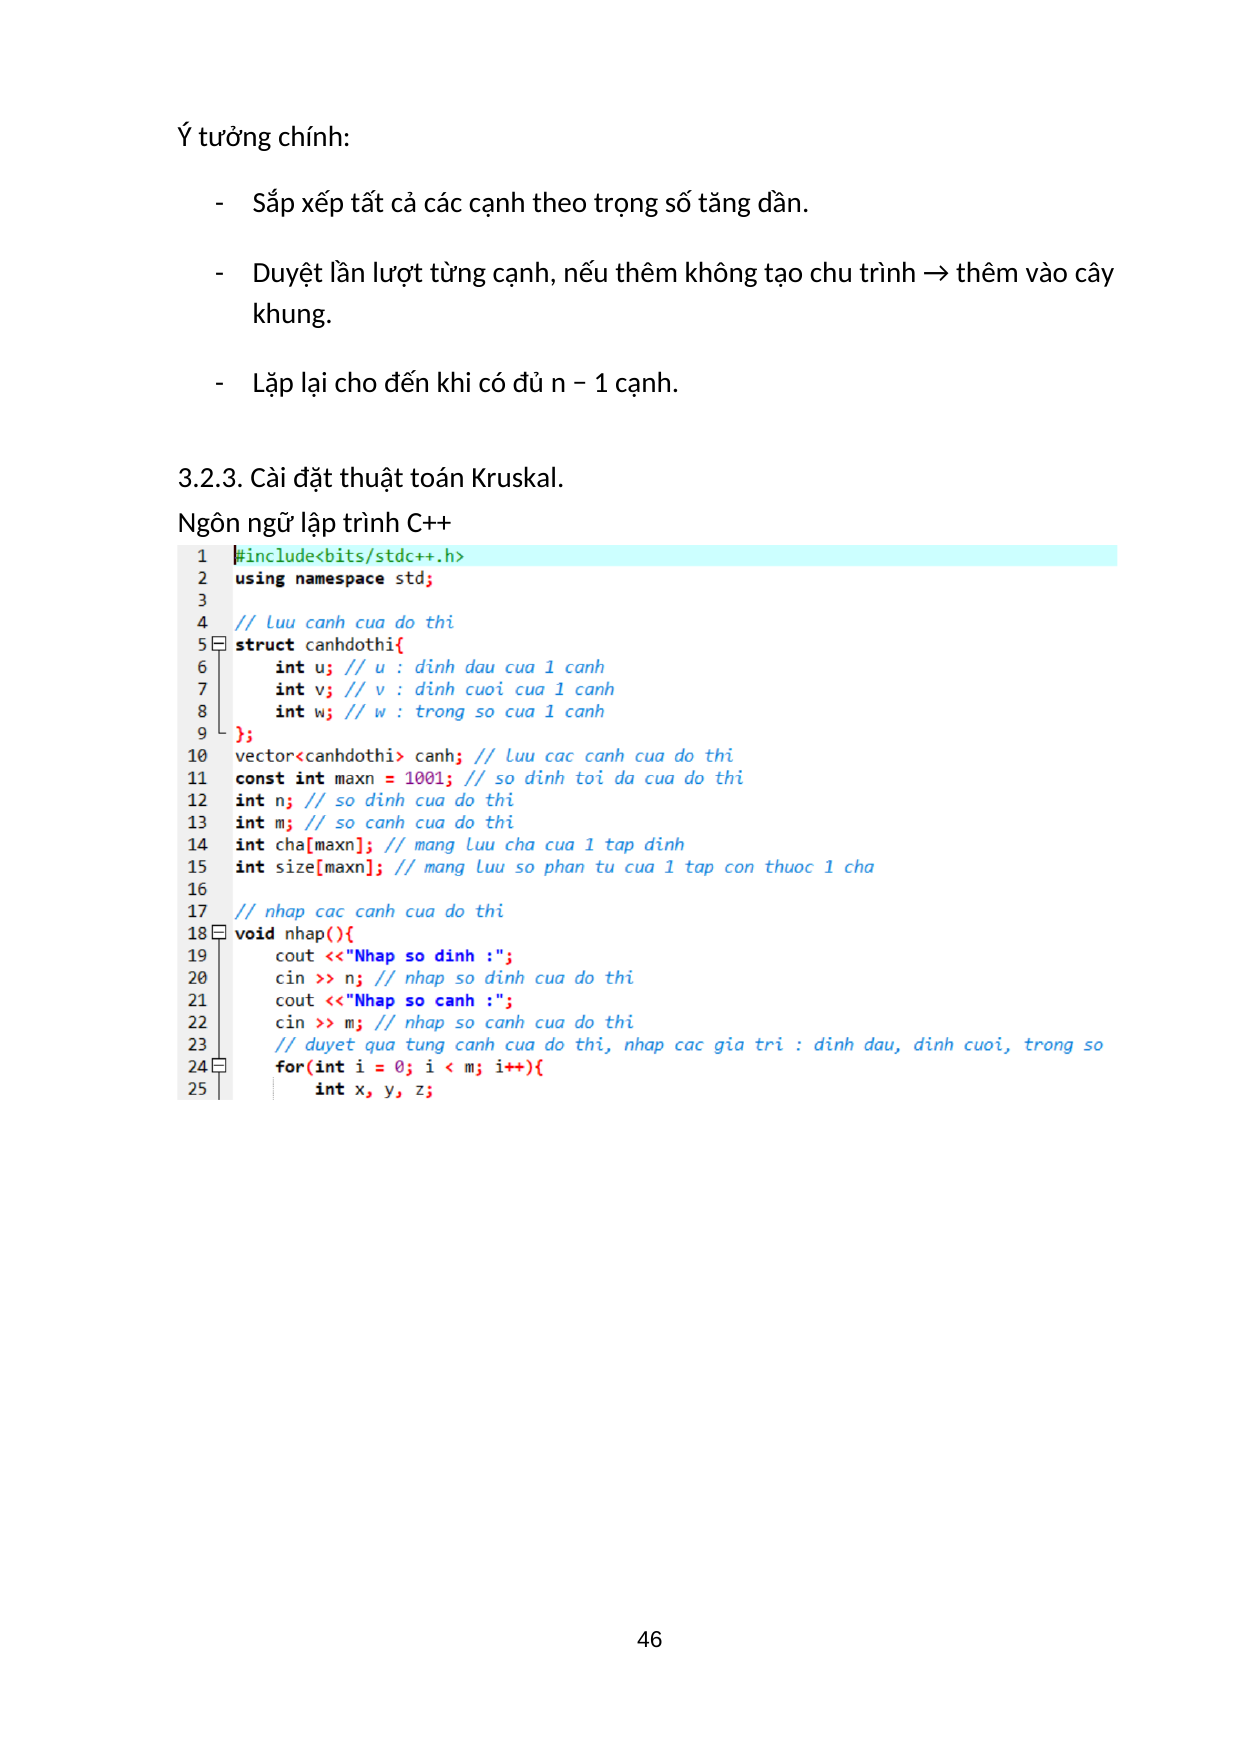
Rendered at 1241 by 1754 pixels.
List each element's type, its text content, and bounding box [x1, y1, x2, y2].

text Ngôn ngữ lập trình C++ [177, 504, 1122, 540]
text Ý tưởng chính: [177, 118, 1122, 154]
list Sắp xếp tất cả các cạnh theo trọng số tăng dần. [215, 184, 1122, 250]
subtitle 3.2.3. Cài đặt thuật toán Kruskal. [177, 459, 1122, 495]
list Duyệt lần lượt từng cạnh, nếu thêm không tạo chu trình → thêm vào cây khung. [215, 254, 1122, 361]
list Lặp lại cho đến khi có đủ n − 1 cạnh. [215, 364, 1122, 430]
picture [177, 545, 1118, 1100]
